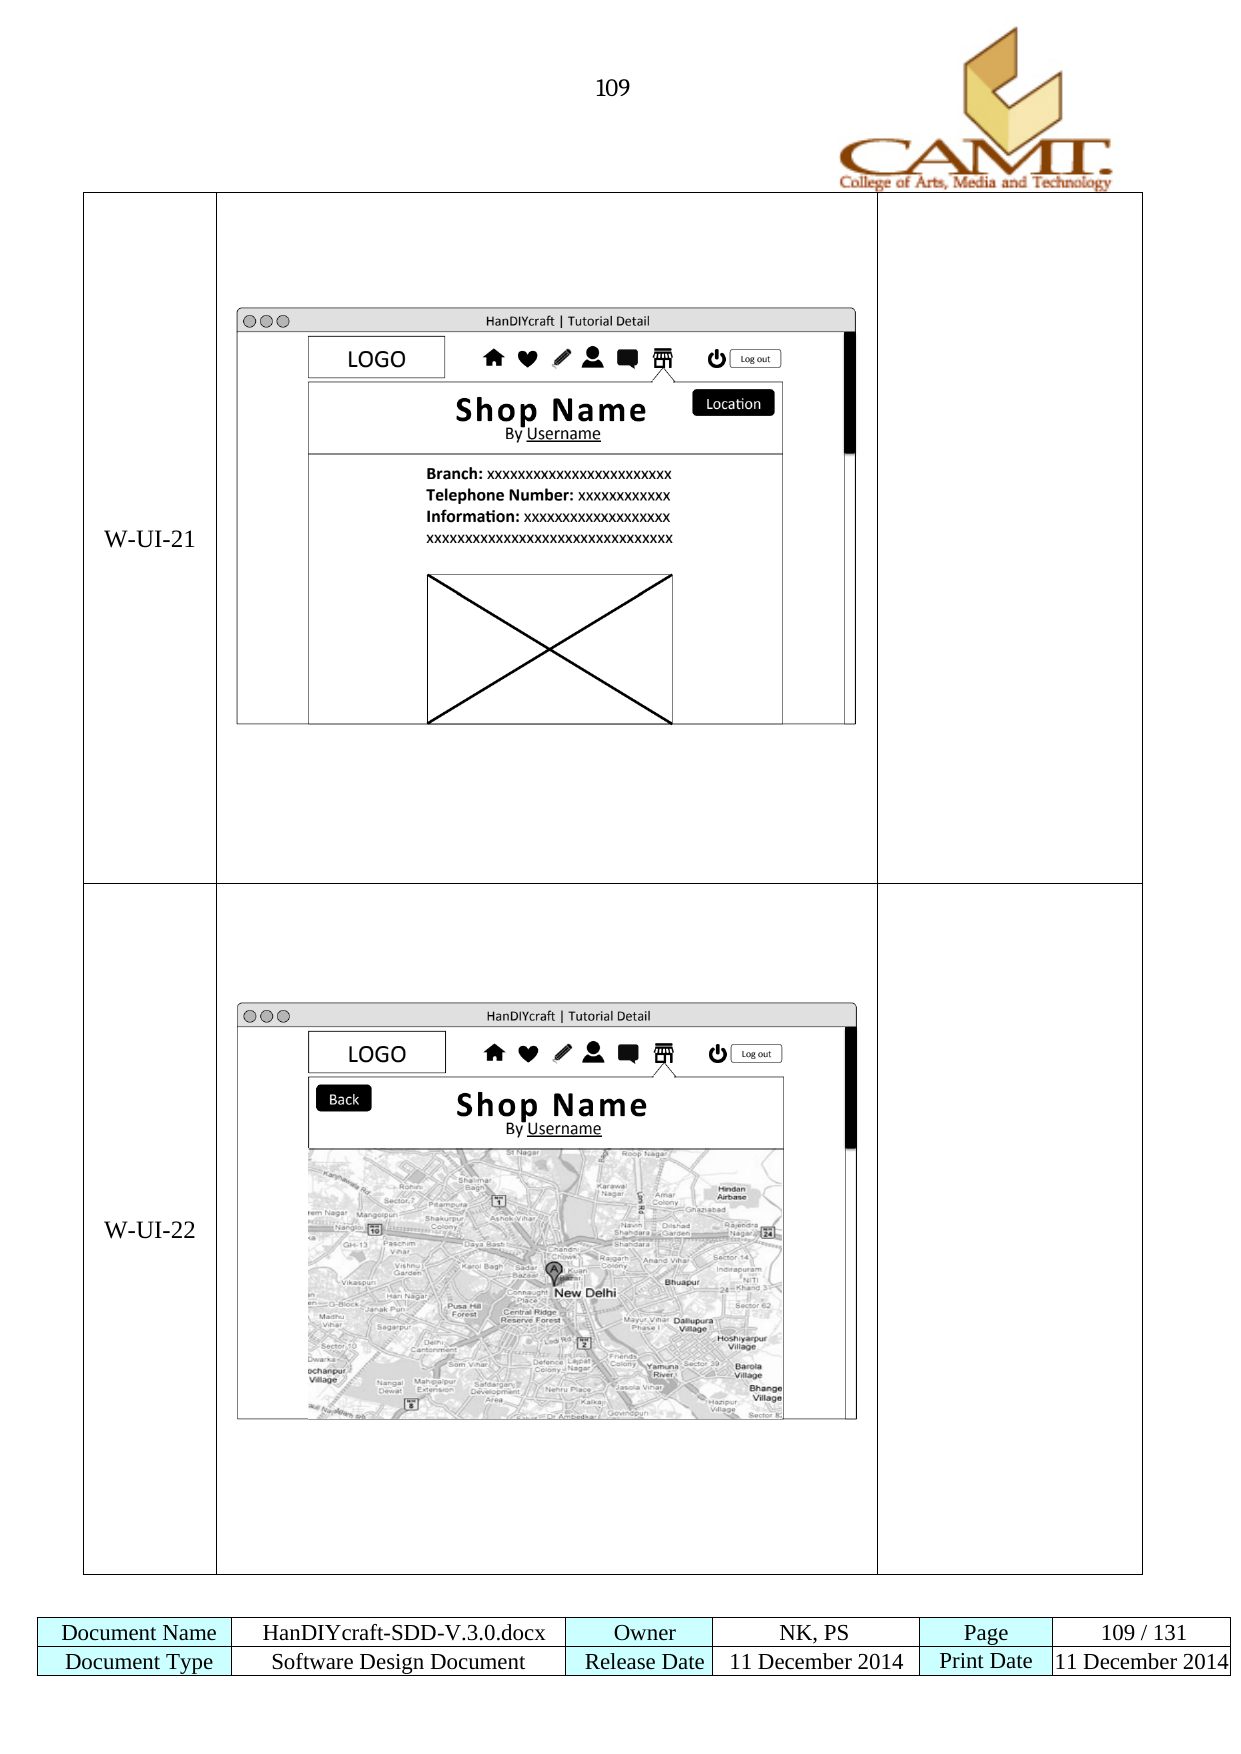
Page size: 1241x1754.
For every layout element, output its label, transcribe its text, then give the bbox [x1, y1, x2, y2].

table_cell [878, 884, 1142, 1574]
table_cell W-UI-22 [84, 884, 216, 1574]
picture [755, 18, 1221, 207]
table_cell [217, 193, 877, 883]
table_cell [217, 884, 877, 1574]
table_cell [878, 193, 1142, 883]
table_cell W-UI-21 [84, 193, 216, 883]
